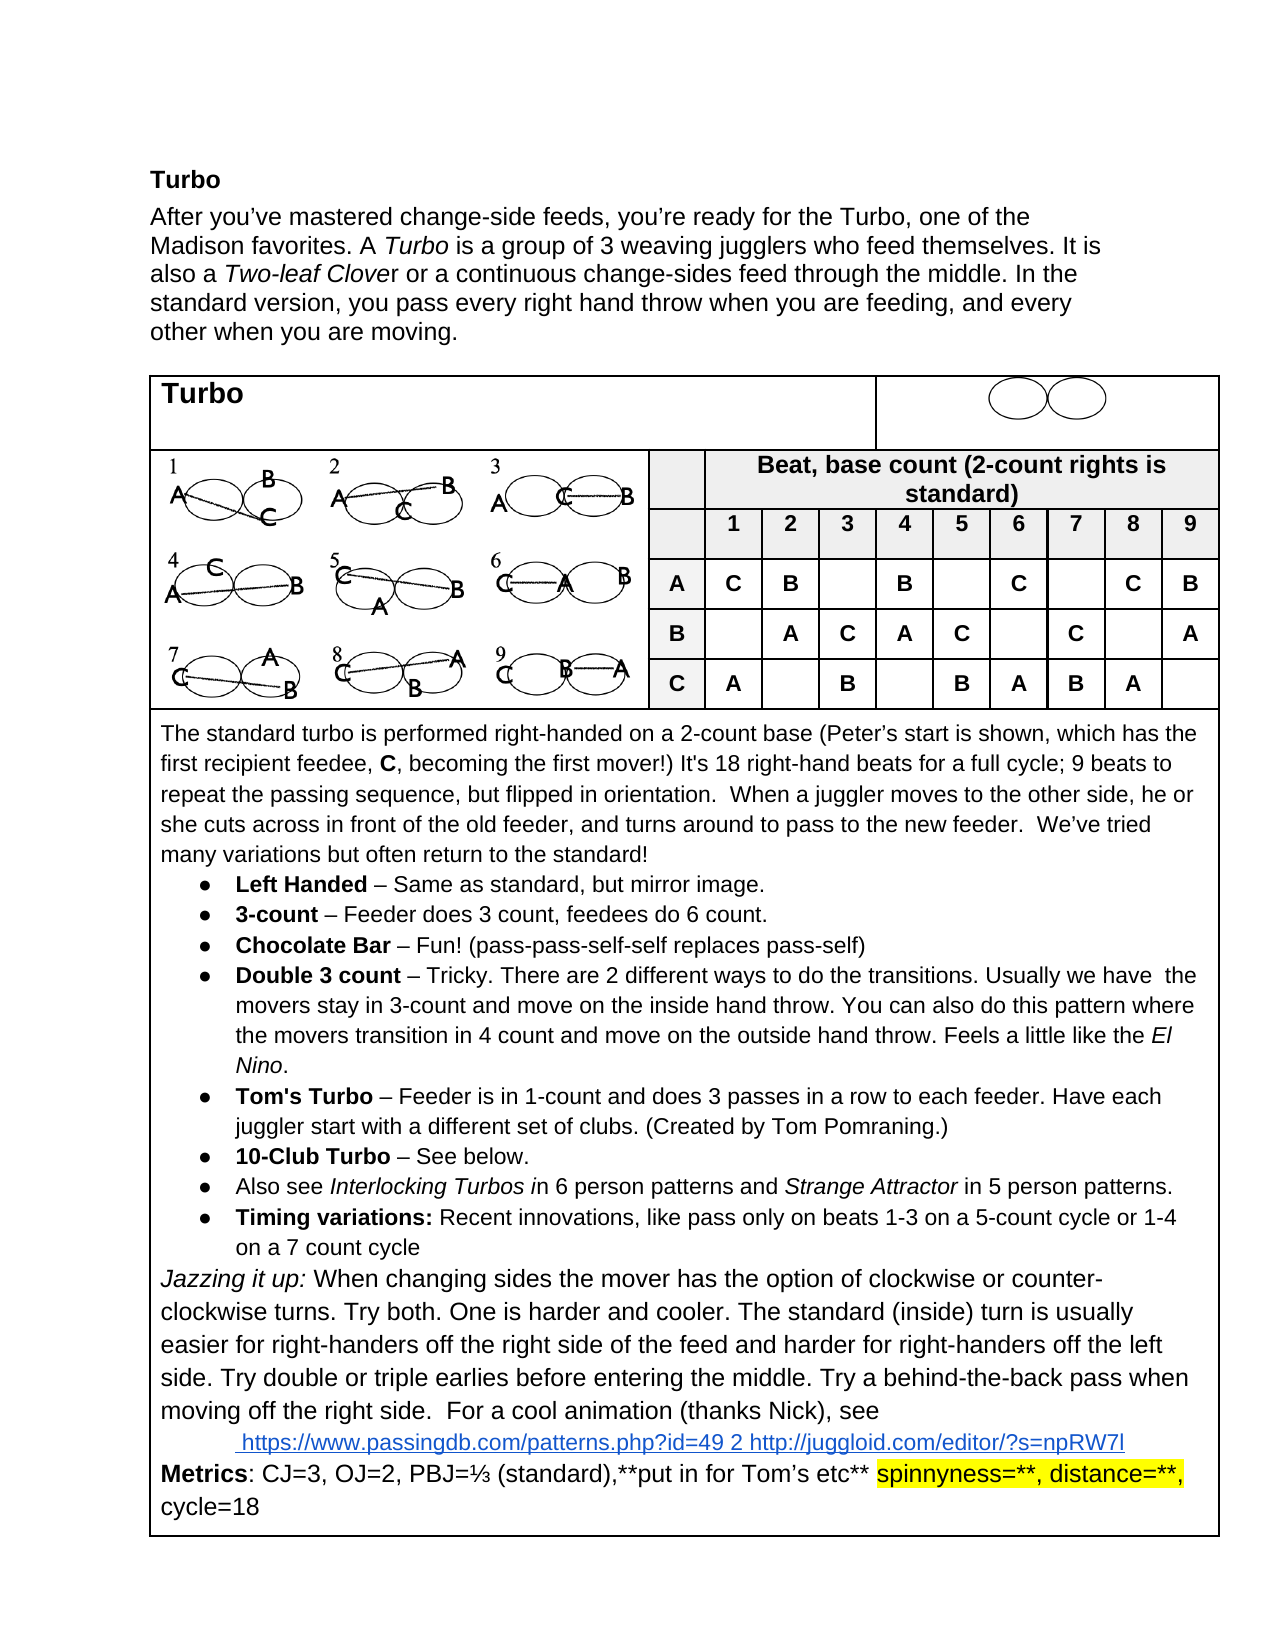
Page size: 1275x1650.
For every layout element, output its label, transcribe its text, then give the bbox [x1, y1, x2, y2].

table_cell A [763, 610, 818, 658]
table_cell B [1163, 560, 1218, 608]
table_cell 5 [934, 510, 989, 558]
table_cell [650, 510, 704, 558]
table_cell A [1163, 610, 1218, 658]
table_cell [763, 660, 818, 708]
table_cell C [1106, 560, 1161, 608]
table_cell C [650, 660, 704, 708]
table_cell C [991, 560, 1046, 608]
table_cell 4 [877, 510, 932, 558]
table_cell [151, 451, 648, 708]
table_cell C [706, 560, 761, 608]
table_cell A [650, 560, 704, 608]
table_cell B [763, 560, 818, 608]
table_cell 6 [991, 510, 1046, 558]
table_cell C [1049, 610, 1104, 658]
table_header [877, 377, 1218, 448]
table_cell 7 [1049, 510, 1104, 558]
table_cell Beat, base count (2-count rights is standard) [706, 451, 1218, 508]
table_cell [991, 610, 1046, 658]
table_cell 3 [820, 510, 875, 558]
table_cell 2 [763, 510, 818, 558]
table_cell [1049, 560, 1104, 608]
table_header Turbo [151, 377, 875, 448]
table_cell 8 [1106, 510, 1161, 558]
table_cell [650, 451, 704, 508]
table_cell B [650, 610, 704, 658]
table_cell The standard turbo is performed right-handed on a 2-count base (Peter’s start is shown, which has the first recipient feedee, C, becoming the first mover!) It's 18 right-hand beats for a full cycle; 9 beats to repeat the passing sequence, but flipped in orientation. When a juggler moves to the other side, he or she cuts across in front of the old feeder, and turns around to pass to the new feeder. We’ve tried many variations but often return to the standard! Left Handed – Same as standard, but mirror image. 3-count – Feeder does 3 count, feedees do 6 count. Chocolate Bar – Fun! (pass-pass-self-self replaces pass-self) Double 3 count – Tricky. There are 2 different ways to do the transitions. Usually we have the movers stay in 3-count and move on the inside hand throw. You can also do this pattern where the movers transition in 4 count and move on the outside hand throw. Feels a little like the El Nino. Tom's Turbo – Feeder is in 1-count and does 3 passes in a row to each feeder. Have each juggler start with a different set of clubs. (Created by Tom Pomraning.) 10-Club Turbo – See below. Also see Interlocking Turbos in 6 person patterns and Strange Attractor in 5 person patterns. Timing variations: Recent innovations, like pass only on beats 1-3 on a 5-count cycle or 1-4 on a 7 count cycle Jazzing it up: When changing sides the mover has the option of clockwise or counter-clockwise turns. Try both. One is harder and cooler. The standard (inside) turn is usually easier for right-handers off the right side of the feed and harder for right-handers off the left side. Try double or triple earlies before entering the middle. Try a behind-the-back pass when moving off the right side. For a cool animation (thanks Nick), see https://www.passingdb.com/patterns.php?id=49 2 http://juggloid.com/editor/?s=npRW7l Metrics: CJ=3, OJ=2, PBJ=⅓ (standard),**put in for Tom’s etc** spinnyness=**, distance=**, cycle=18 [151, 710, 1218, 1535]
table_cell C [934, 610, 989, 658]
table_cell B [820, 660, 875, 708]
table_cell [934, 560, 989, 608]
text After you’ve mastered change-side feeds, you’re ready for the Turbo, one of the Madison favorites. A Turbo is a group of 3 weaving jugglers who feed themselves. It is also a Two-leaf Clover or a continuous change-sides feed through the middle. In the standard version, you pass every right hand throw when you are feeding, and every other when you are moving. [150, 202, 1125, 346]
table_cell A [706, 660, 761, 708]
picture [988, 376, 1107, 420]
table_cell 1 [706, 510, 761, 558]
table_cell C [820, 610, 875, 658]
table_cell 9 [1163, 510, 1218, 558]
table_cell B [1049, 660, 1104, 708]
table_cell [820, 560, 875, 608]
table_cell B [934, 660, 989, 708]
table_cell A [991, 660, 1046, 708]
table_cell [1163, 660, 1218, 708]
table_cell [1106, 610, 1161, 658]
table_cell [706, 610, 761, 658]
subtitle Turbo [150, 165, 1125, 194]
picture [161, 450, 638, 707]
table_cell A [1106, 660, 1161, 708]
table_cell B [877, 560, 932, 608]
table_cell [877, 660, 932, 708]
table_cell A [877, 610, 932, 658]
